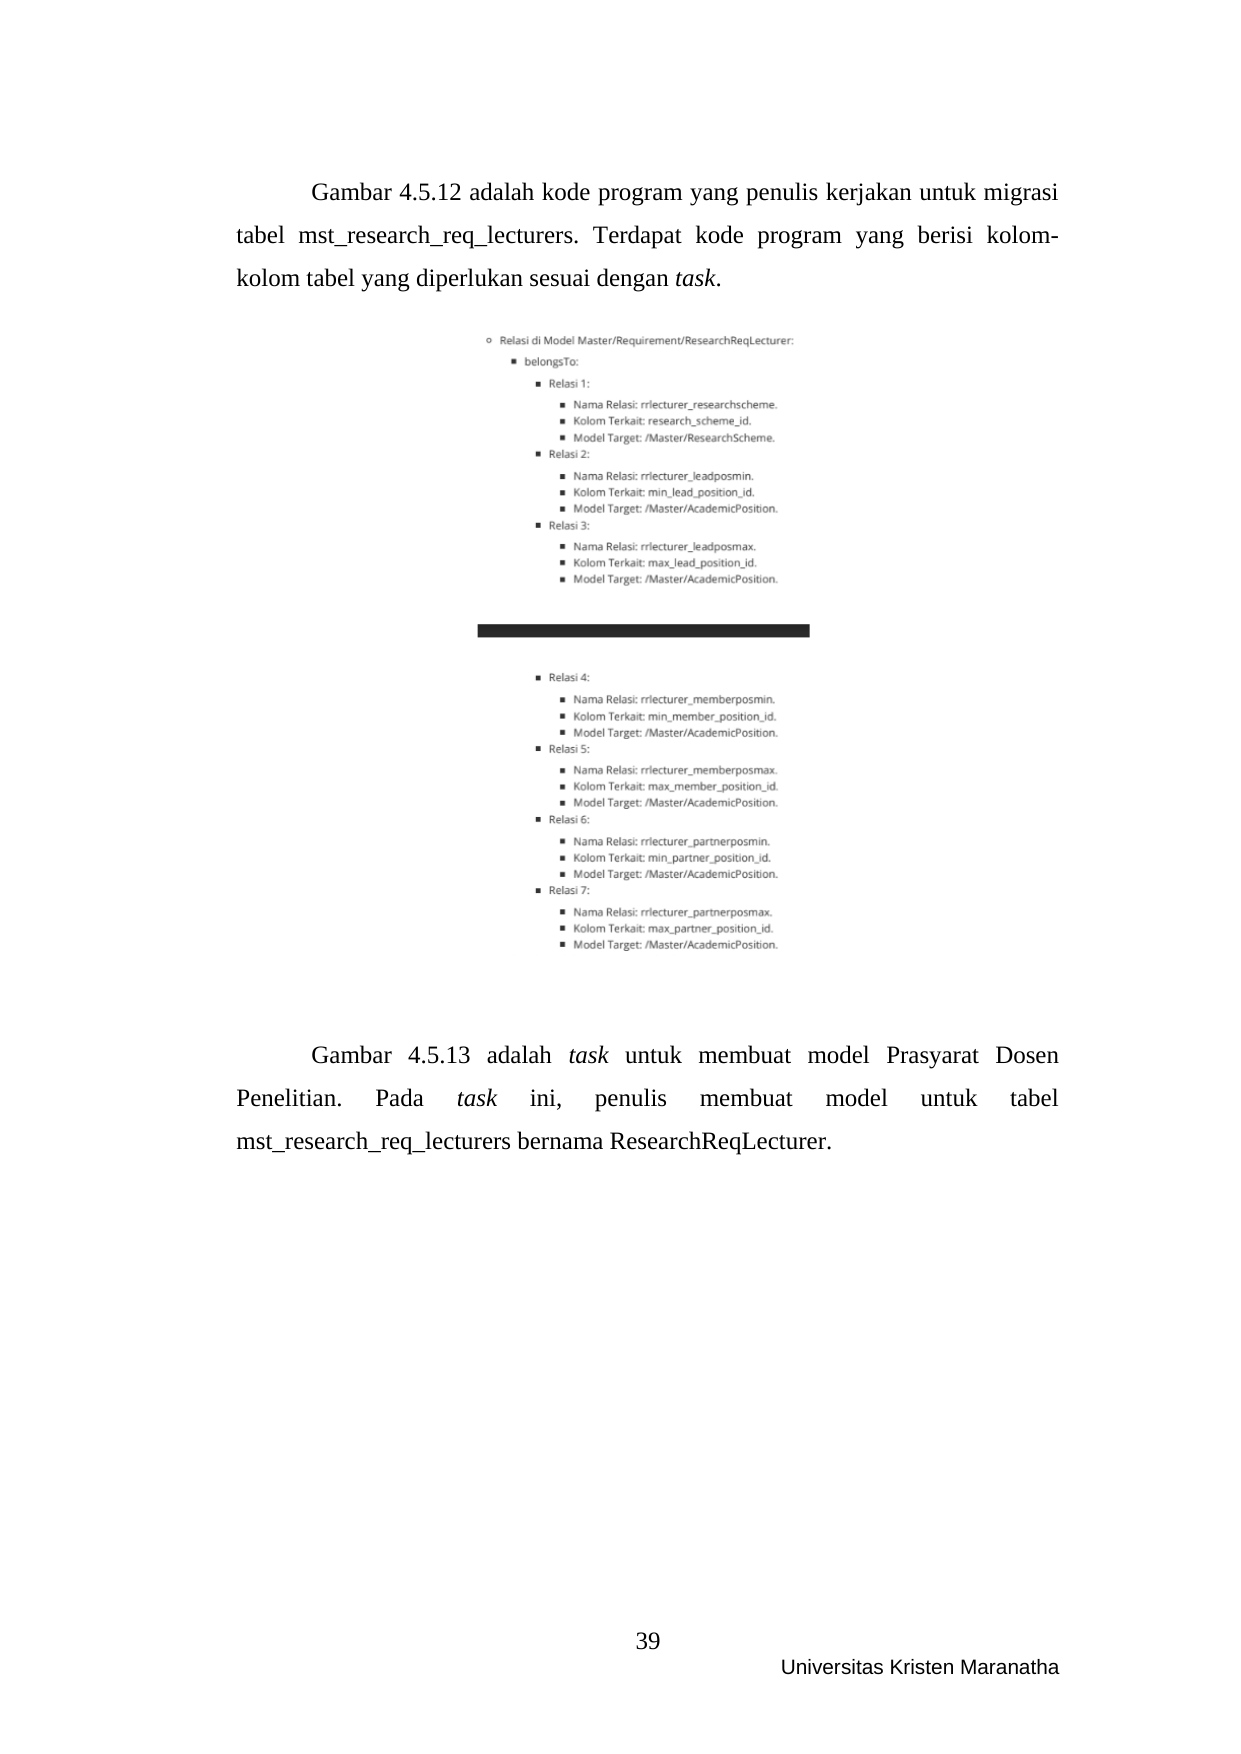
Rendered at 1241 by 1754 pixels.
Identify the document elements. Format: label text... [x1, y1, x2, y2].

text Gambar 4.5.13 adalah task untuk membuat model Prasyarat Dosen Penelitian. Pada task ini, penulis membuat model untuk tabel mst_research_req_lecturers bernama ResearchReqLecturer. [236, 1040, 1059, 1155]
text Gambar 4.5.12 adalah kode program yang penulis kerjakan untuk migrasi tabel mst_research_req_lecturers. Terdapat kode program yang berisi kolom-kolom tabel yang diperlukan sesuai dengan task. [236, 177, 1059, 292]
picture [477, 331, 810, 956]
